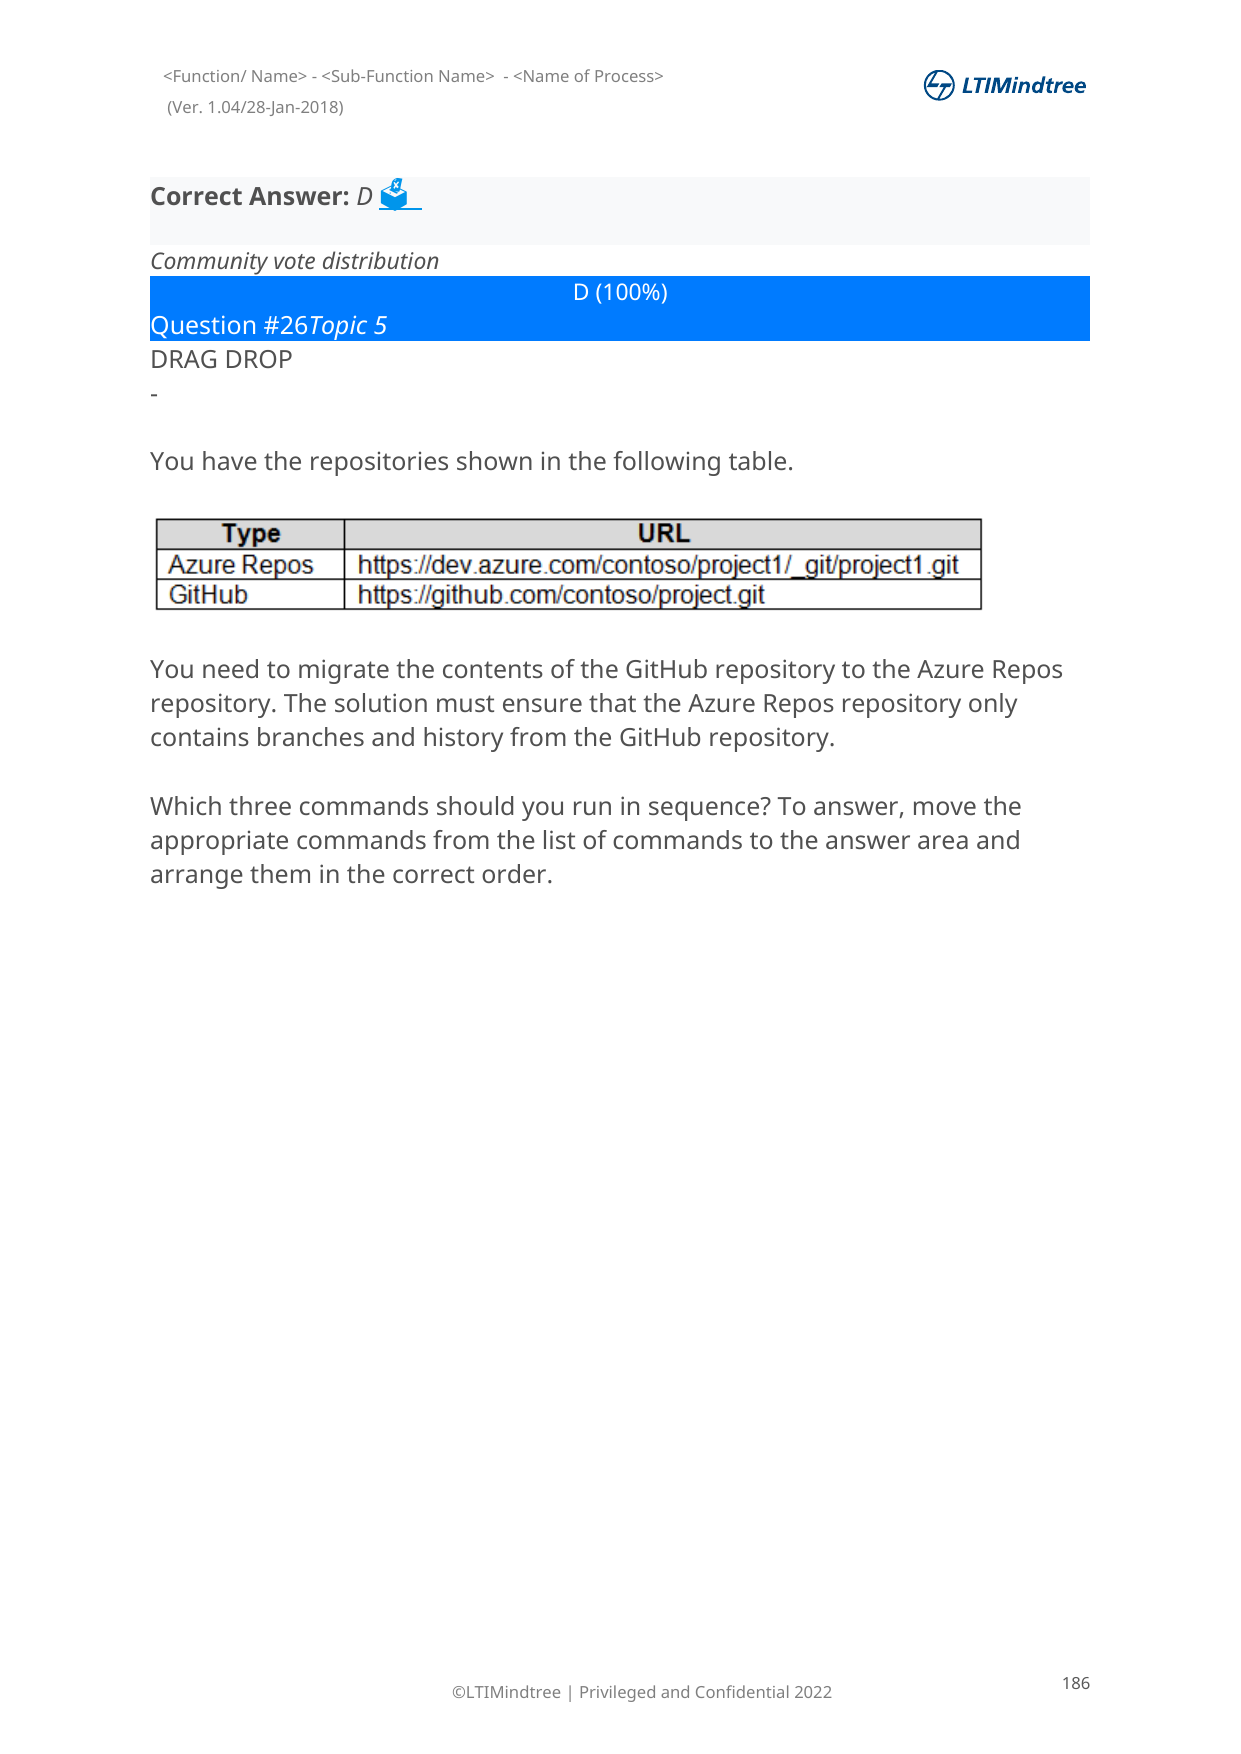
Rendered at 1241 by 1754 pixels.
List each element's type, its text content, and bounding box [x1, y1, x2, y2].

text Question #26Topic 5 [150, 307, 1090, 341]
text Community vote distribution [150, 245, 1090, 276]
text DRAG DROP - You have the repositories shown in the following table. You need to migrate the contents of the GitHub repository to the Azure Repos repository. The solution must ensure that the Azure Repos repository only contains branches and history from the GitHub repository. Which three commands should you run in sequence? To answer, move the appropriate commands from the list of commands to the answer area and arrange them in the correct order. [150, 341, 1090, 890]
picture [150, 511, 989, 618]
text D (100%) [150, 276, 1090, 307]
text Correct Answer: D 🗳️ [150, 177, 1090, 245]
